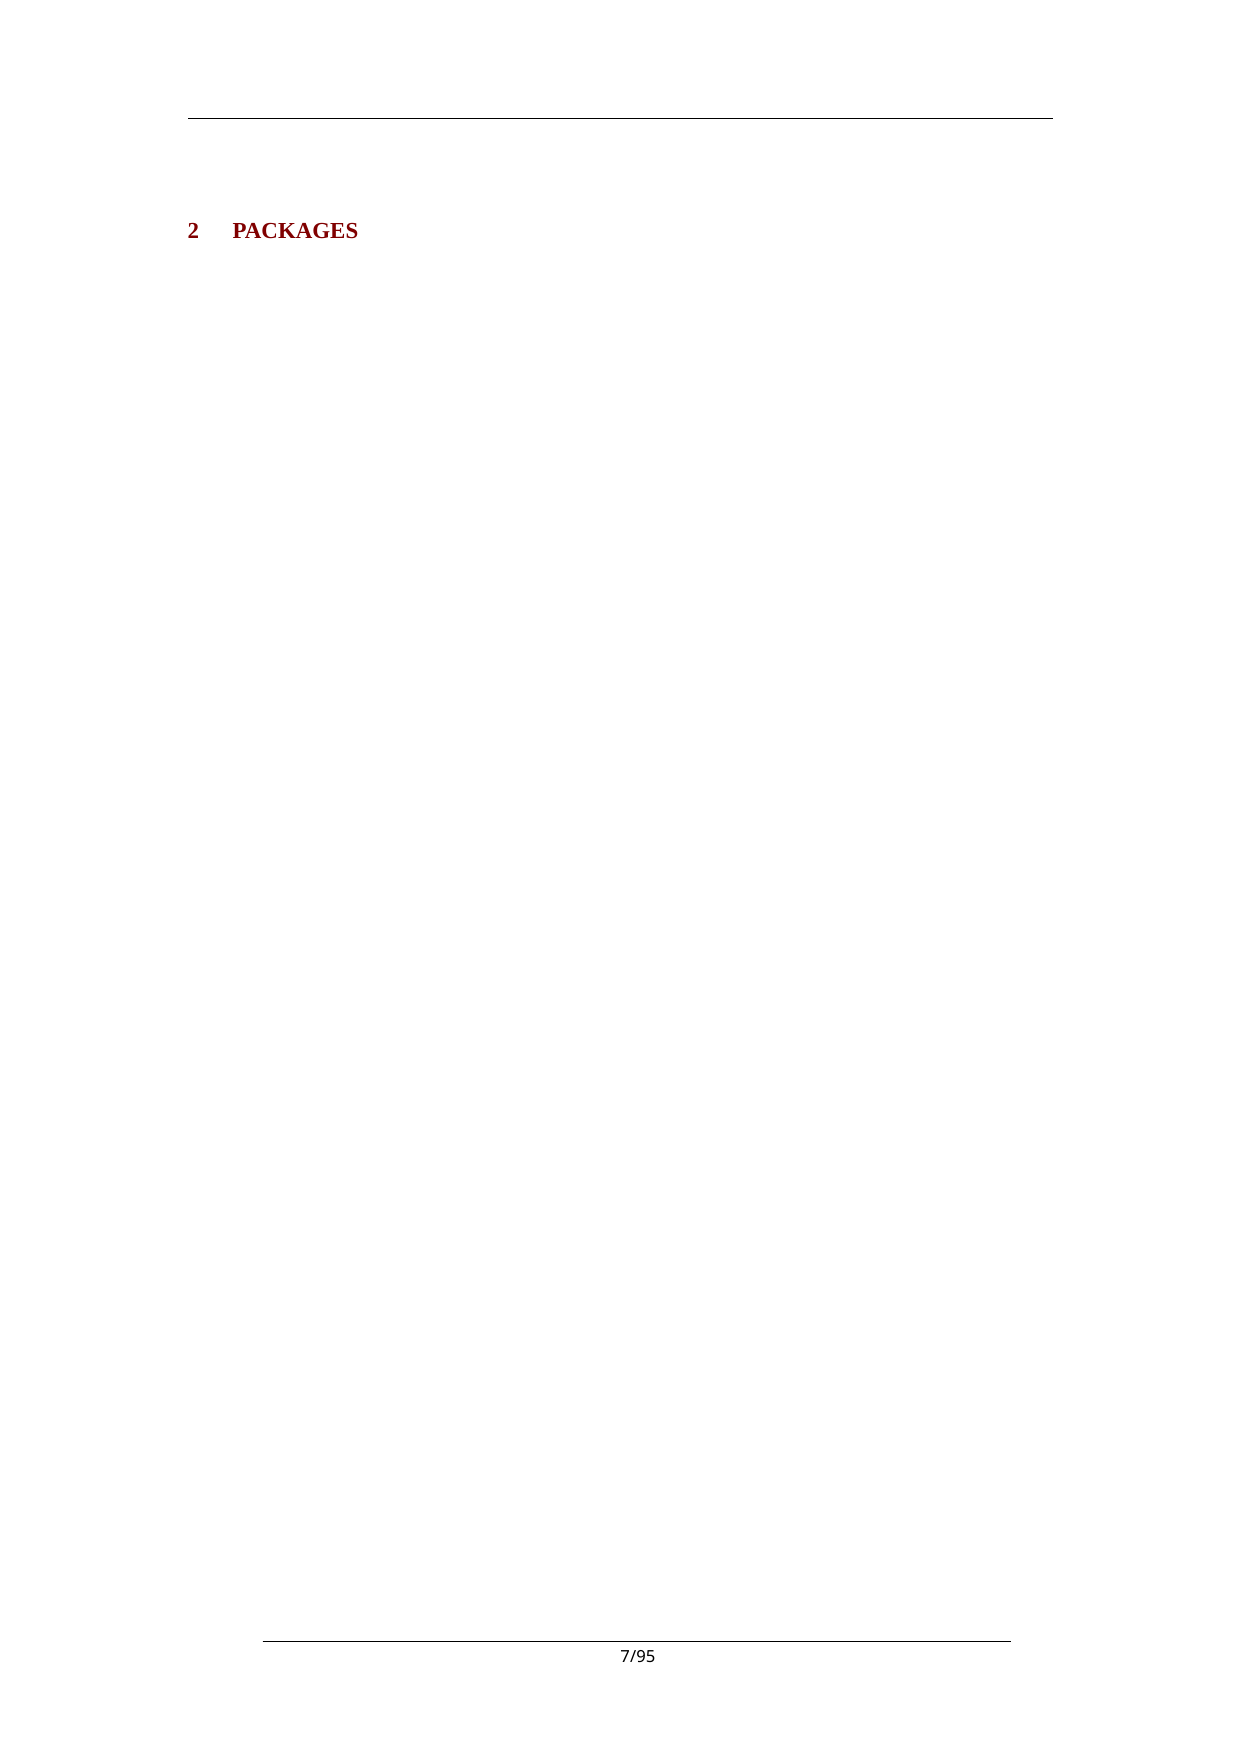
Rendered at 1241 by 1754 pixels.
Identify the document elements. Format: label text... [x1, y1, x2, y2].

subtitle Packages [187, 217, 1053, 244]
